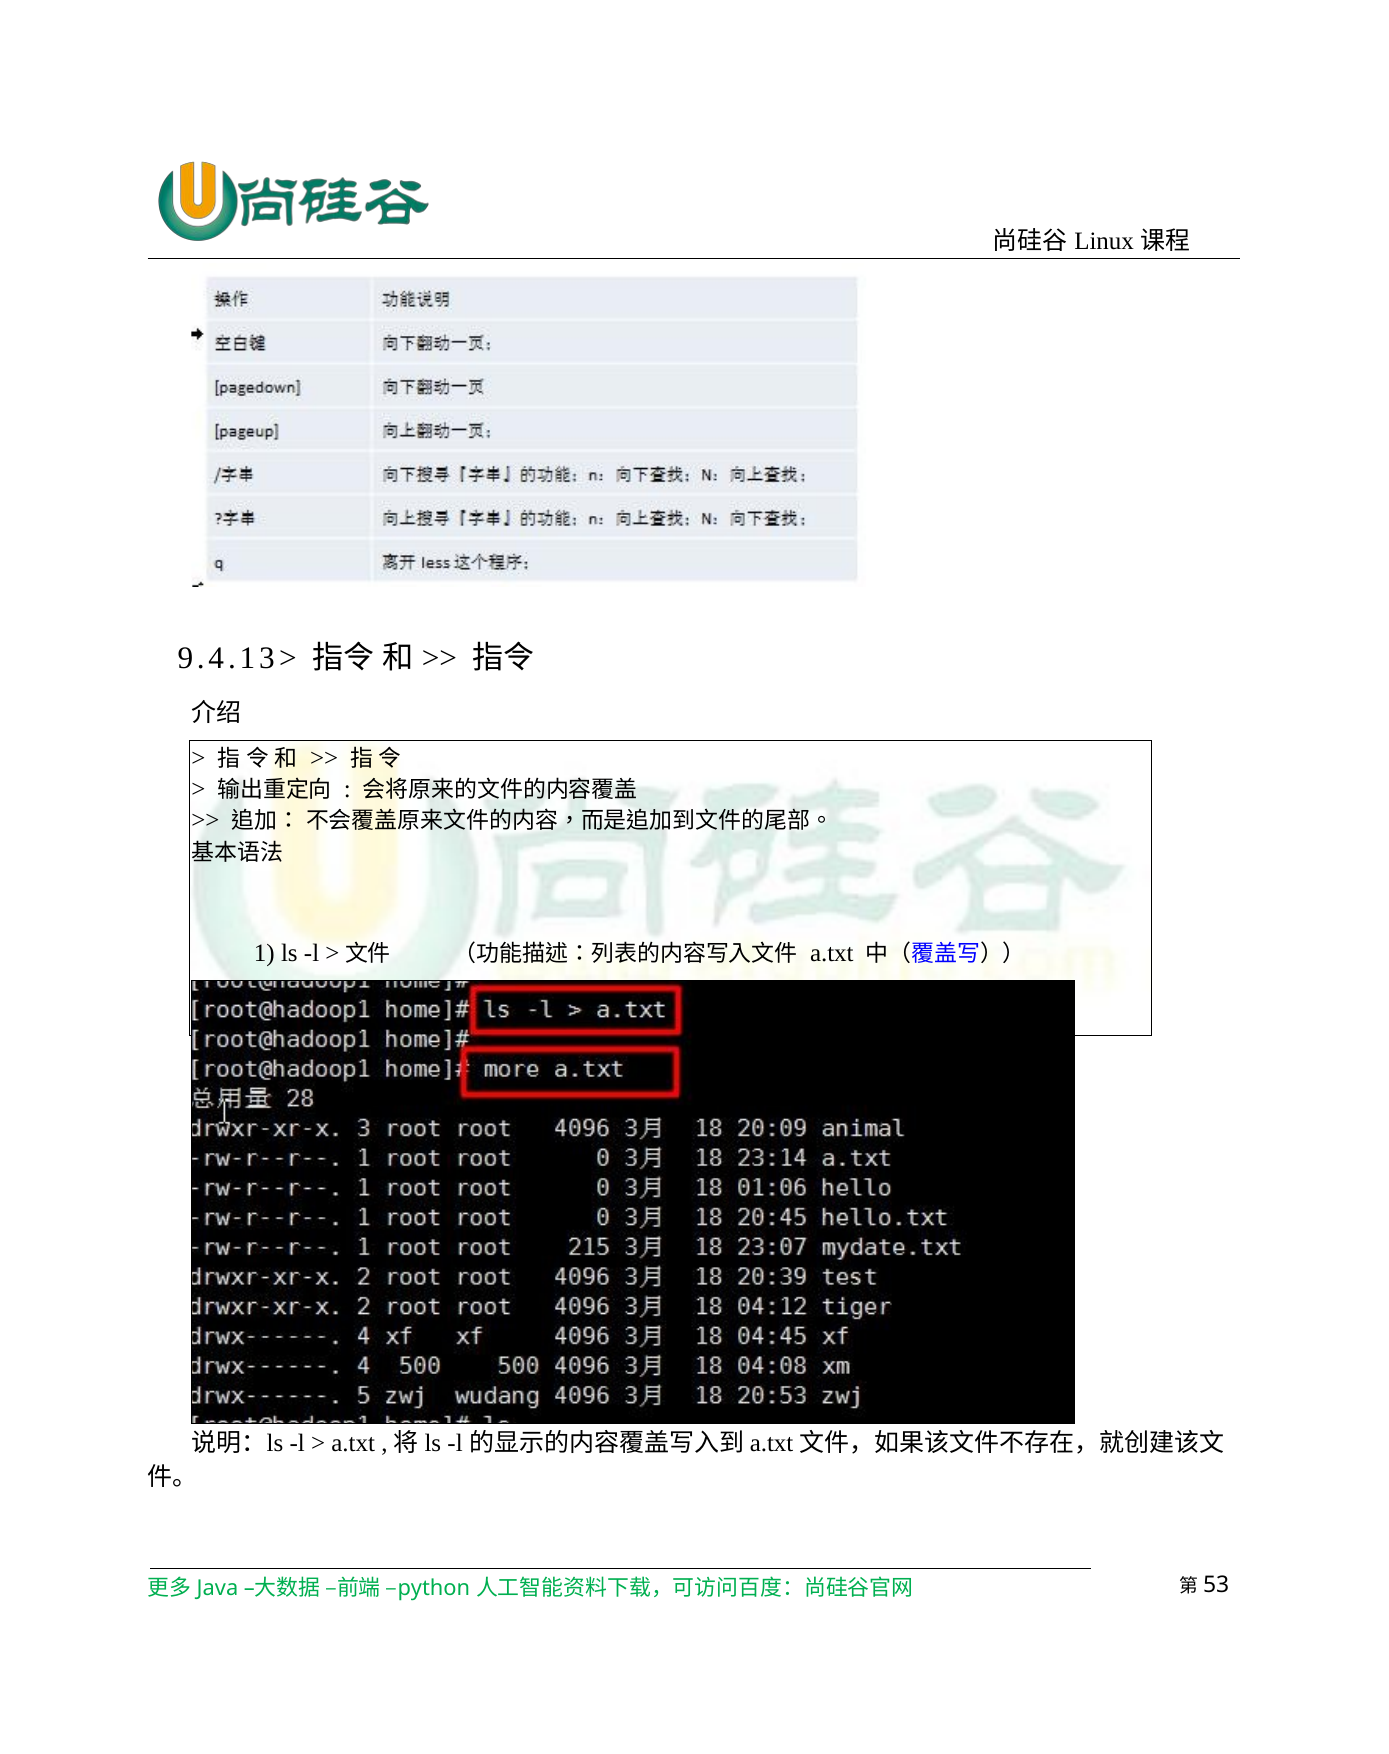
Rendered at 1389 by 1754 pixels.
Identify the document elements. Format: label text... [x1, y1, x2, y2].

picture [147, 153, 436, 249]
text 说明：ls -l > a.txt , 将 ls -l 的显示的内容覆盖写入到 a.txt 文件，如果该文件不存在，就创建该文件。 [148, 733, 1242, 1492]
list 介绍 [191, 680, 1338, 732]
picture [191, 263, 867, 587]
subtitle > 指令 和 >> 指令 [177, 622, 1338, 680]
